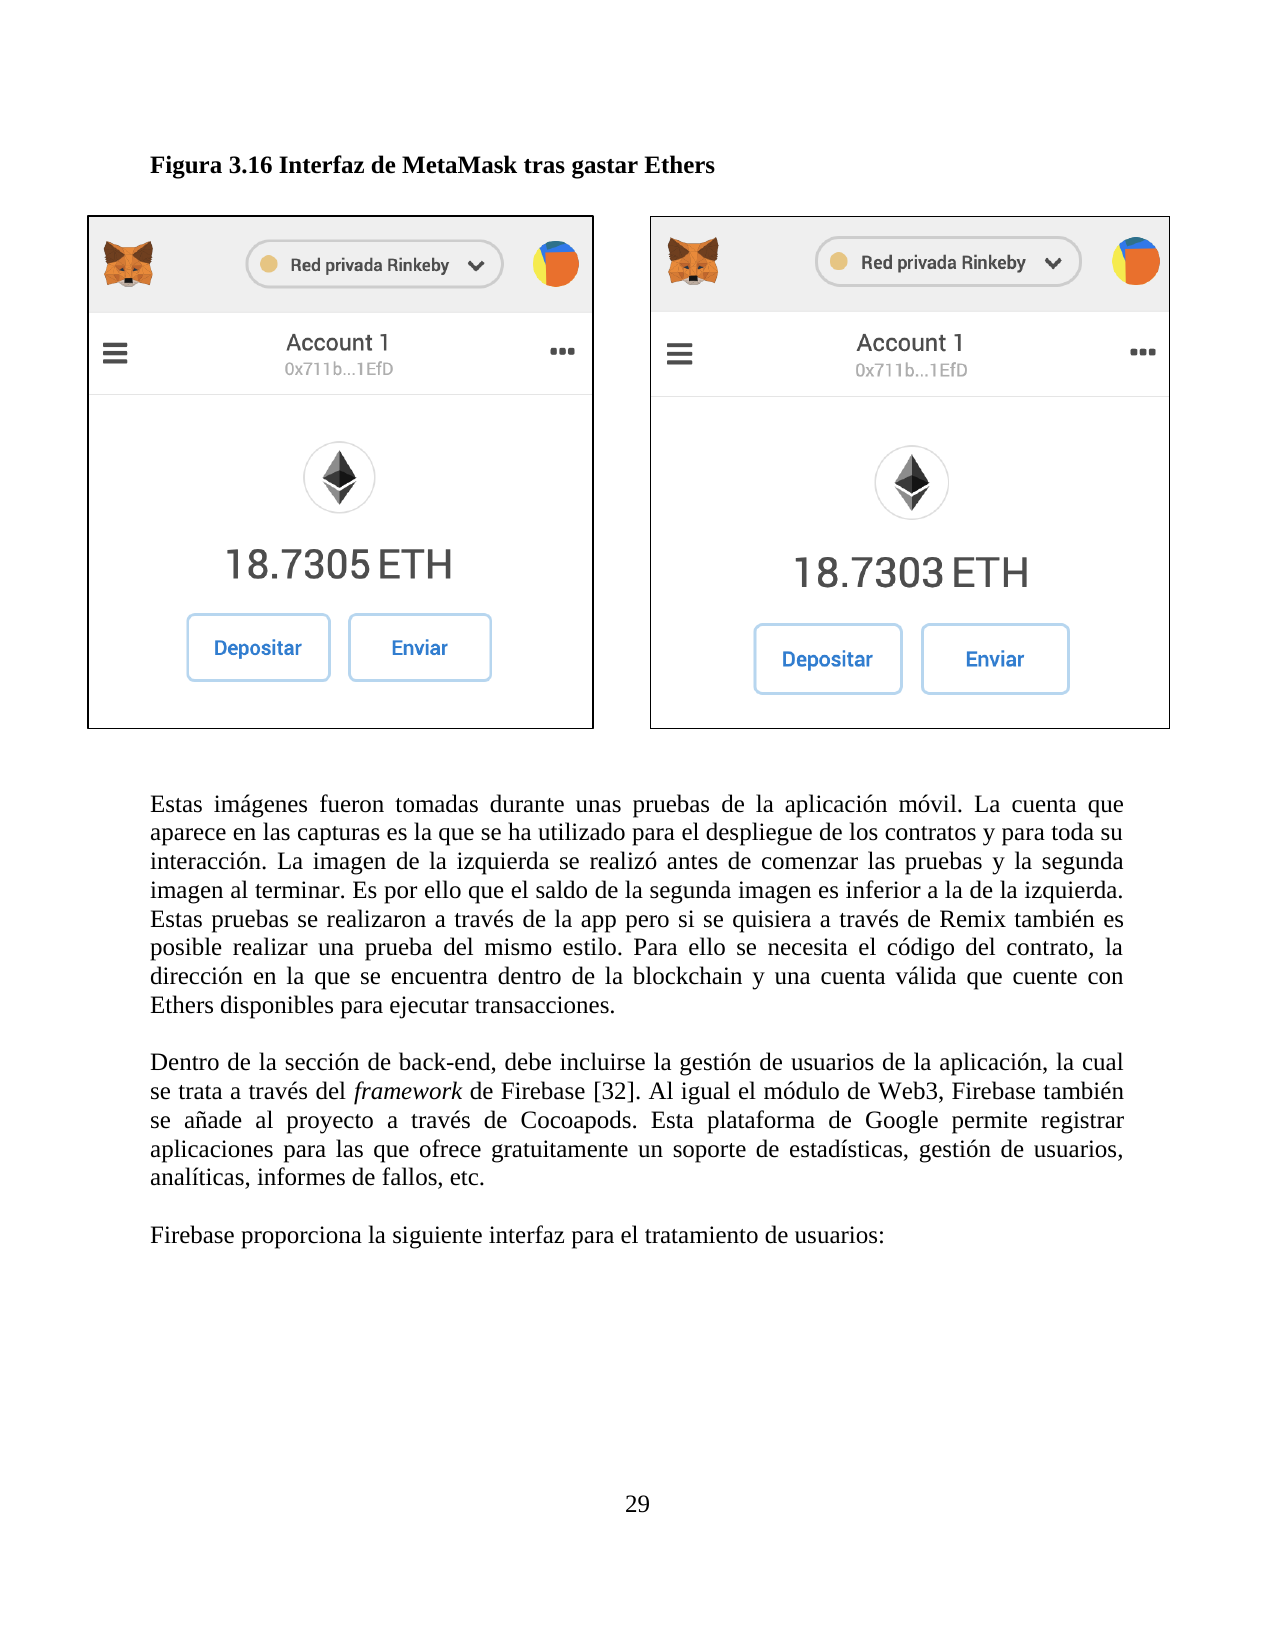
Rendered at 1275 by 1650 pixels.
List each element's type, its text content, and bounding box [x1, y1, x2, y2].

text Dentro de la sección de back-end, debe incluirse la gestión de usuarios de la aplicación, la cual se trata a través del framework de Firebase [32]. Al igual el módulo de Web3, Firebase también se añade al proyecto a través de Cocoapods. Esta plataforma de Google permite registrar aplicaciones para las que ofrece gratuitamente un soporte de estadísticas, gestión de usuarios, analíticas, informes de fallos, etc. [150, 1047, 1125, 1191]
text Firebase proporciona la siguiente interfaz para el tratamiento de usuarios: [150, 1220, 1125, 1249]
picture [651, 217, 1169, 728]
text Estas imágenes fueron tomadas durante unas pruebas de la aplicación móvil. La cuenta que aparece en las capturas es la que se ha utilizado para el despliegue de los contratos y para toda su interacción. La imagen de la izquierda se realizó antes de comenzar las pruebas y la segunda imagen al terminar. Es por ello que el saldo de la segunda imagen es inferior a la de la izquierda. Estas pruebas se realizaron a través de la app pero si se quisiera a través de Remix también es posible realizar una prueba del mismo estilo. Para ello se necesita el código del contrato, la dirección en la que se encuentra dentro de la blockchain y una cuenta válida que cuente con Ethers disponibles para ejecutar transacciones. [150, 789, 1125, 1019]
picture [89, 217, 592, 728]
